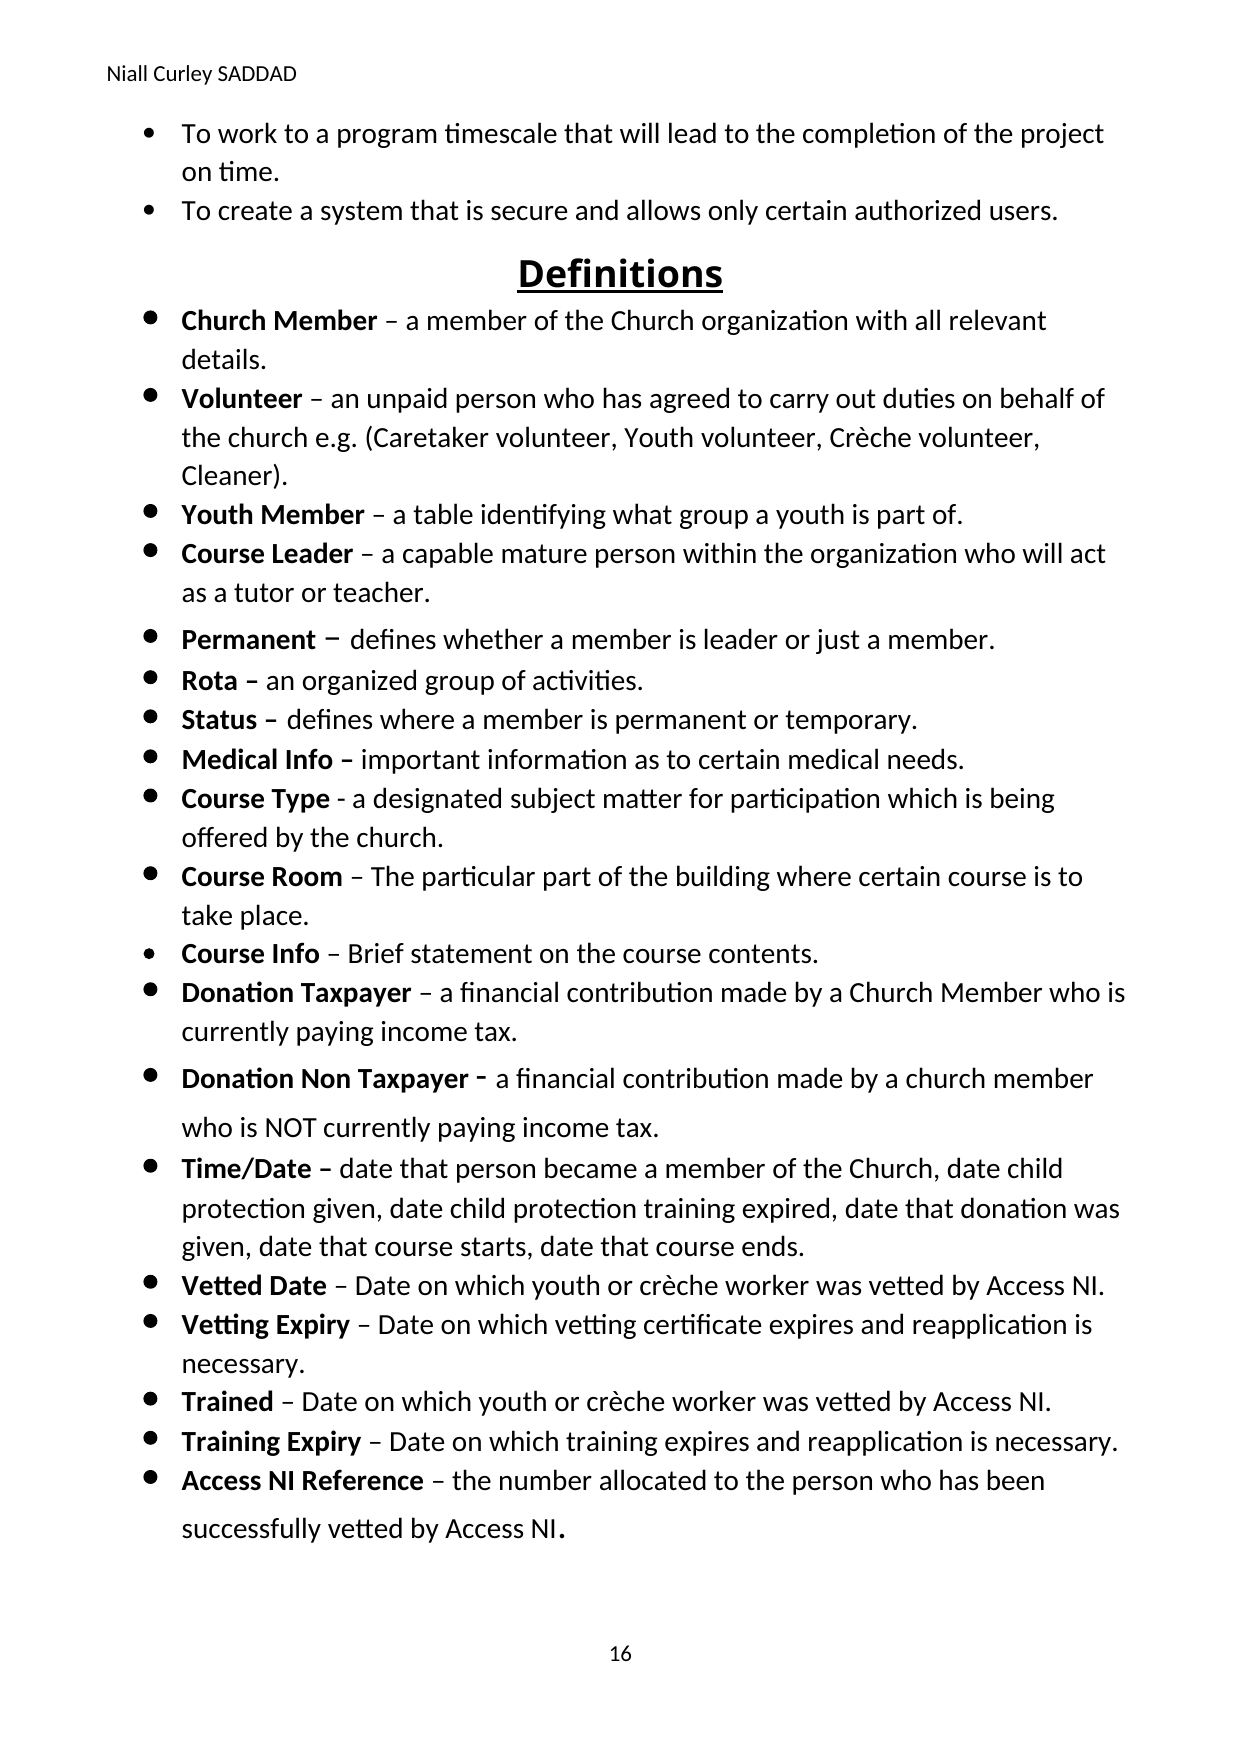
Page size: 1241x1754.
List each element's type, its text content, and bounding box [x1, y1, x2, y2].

list Youth Member – a table identifying what group a youth is part of. [144, 496, 1134, 532]
list To create a system that is secure and allows only certain authorized users. [144, 192, 1134, 228]
list Course Room – The particular part of the building where certain course is to take place. [144, 858, 1134, 933]
list Status – defines where a member is permanent or temporary. [144, 701, 1134, 738]
list Donation Taxpayer – a financial contribution made by a Church Member who is currently paying income tax. [144, 974, 1134, 1049]
list Course Type - a designated subject matter for participation which is being offered by the church. [144, 780, 1134, 855]
list Volunteer – an unpaid person who has agreed to carry out duties on behalf of the church e.g. (Caretaker volunteer, Youth volunteer, Crèche volunteer, Cleaner). [144, 380, 1134, 493]
list Rota – an organized group of activities. [144, 662, 1134, 698]
subtitle Definitions [106, 247, 1134, 298]
list Vetted Date – Date on which youth or crèche worker was vetted by Access NI. [144, 1267, 1134, 1303]
list Training Expiry – Date on which training expires and reapplication is necessary. [144, 1423, 1134, 1459]
list Access NI Reference – the number allocated to the person who has been successfully vetted by Access NI. [144, 1462, 1134, 1548]
list Course Leader – a capable mature person within the organization who will act as a tutor or teacher. [144, 535, 1134, 610]
list Church Member – a member of the Church organization with all relevant details. [144, 302, 1134, 377]
list Trained – Date on which youth or crèche worker was vetted by Access NI. [144, 1383, 1134, 1420]
list Donation Non Taxpayer - a financial contribution made by a church member who is NOT currently paying income tax. [144, 1052, 1134, 1147]
list Time/Date – date that person became a member of the Church, date child protection given, date child protection training expired, date that donation was given, date that course starts, date that course ends. [144, 1151, 1134, 1264]
list Vetting Expiry – Date on which vetting certificate expires and reapplication is necessary. [144, 1306, 1134, 1381]
list Medical Info – important information as to certain medical needs. [144, 741, 1134, 778]
list Permanent – defines whether a member is leader or just a member. [144, 613, 1134, 658]
list To work to a program timescale that will lead to the completion of the project on time. [144, 115, 1134, 189]
list Course Info – Brief statement on the course contents. [144, 936, 1134, 971]
